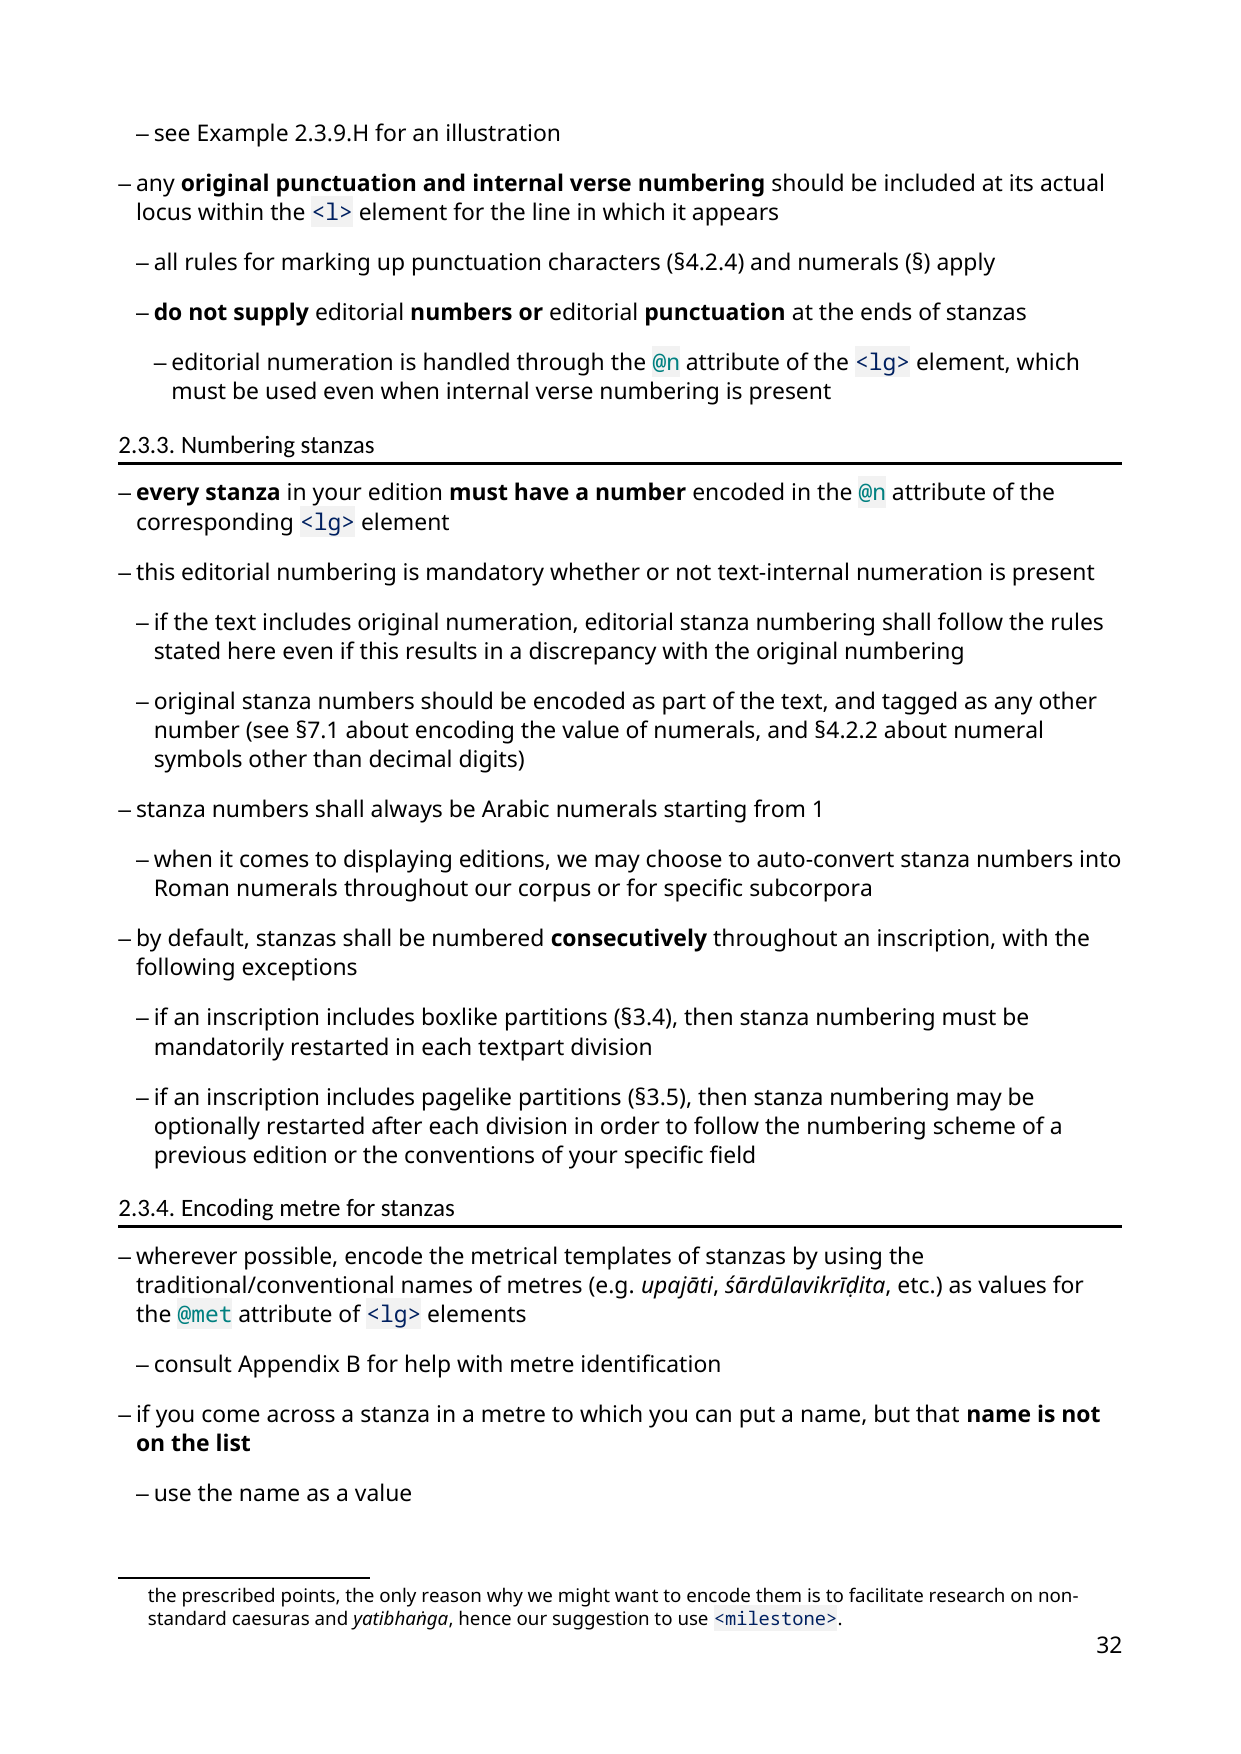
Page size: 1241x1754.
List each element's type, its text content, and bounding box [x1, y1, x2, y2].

list this editorial numbering is mandatory whether or not text-internal numeration is present [118, 557, 1122, 586]
subtitle Encoding metre for stanzas [118, 1190, 1122, 1225]
list by default, stanzas shall be numbered consecutively throughout an inscription, with the following exceptions [118, 923, 1122, 982]
list original stanza numbers should be encoded as part of the text, and tagged as any other number (see §7.1 about encoding the value of numerals, and §4.2.2 about numeral symbols other than decimal digits) [136, 686, 1122, 773]
list consult Appendix B for help with metre identification [136, 1349, 1122, 1378]
subtitle Numbering stanzas [118, 426, 1122, 462]
list any original punctuation and internal verse numbering should be included at its actual locus within the <l> element for the line in which it appears [118, 168, 1122, 226]
list if the text includes original numeration, editorial stanza numbering shall follow the rules stated here even if this results in a discrepancy with the original numbering [136, 607, 1122, 665]
list wherever possible, encode the metrical templates of stanzas by using the traditional/conventional names of metres (e.g. upajāti, śārdūlavikrīḍita, etc.) as values for the @met attribute of <lg> elements [118, 1241, 1122, 1328]
list use the name as a value [136, 1478, 1122, 1508]
list all rules for marking up punctuation characters (§4.2.4) and numerals (§) apply [136, 247, 1122, 276]
list editorial numeration is handled through the @n attribute of the <lg> element, which must be used even when internal verse numbering is present [153, 347, 1122, 406]
list stanza numbers shall always be Arabic numerals starting from 1 [118, 794, 1122, 823]
list if an inscription includes boxlike partitions (§3.4), then stanza numbering must be mandatorily restarted in each textpart division [136, 1002, 1122, 1061]
list see Example 2.3.9.C for an illustration [136, 118, 1122, 147]
list every stanza in your edition must have a number encoded in the @n attribute of the corresponding <lg> element [118, 477, 1122, 536]
list if an inscription includes pagelike partitions (§3.5), then stanza numbering may be optionally restarted after each division in order to follow the numbering scheme of a previous edition or the conventions of your specific field [136, 1082, 1122, 1169]
list if you come across a stanza in a metre to which you can put a name, but that name is not on the list [118, 1399, 1122, 1458]
list do not supply editorial numbers or editorial punctuation at the ends of stanzas [136, 297, 1122, 326]
list when it comes to displaying editions, we may choose to auto-convert stanza numbers into Roman numerals throughout our corpus or for specific subcorpora [136, 844, 1122, 902]
